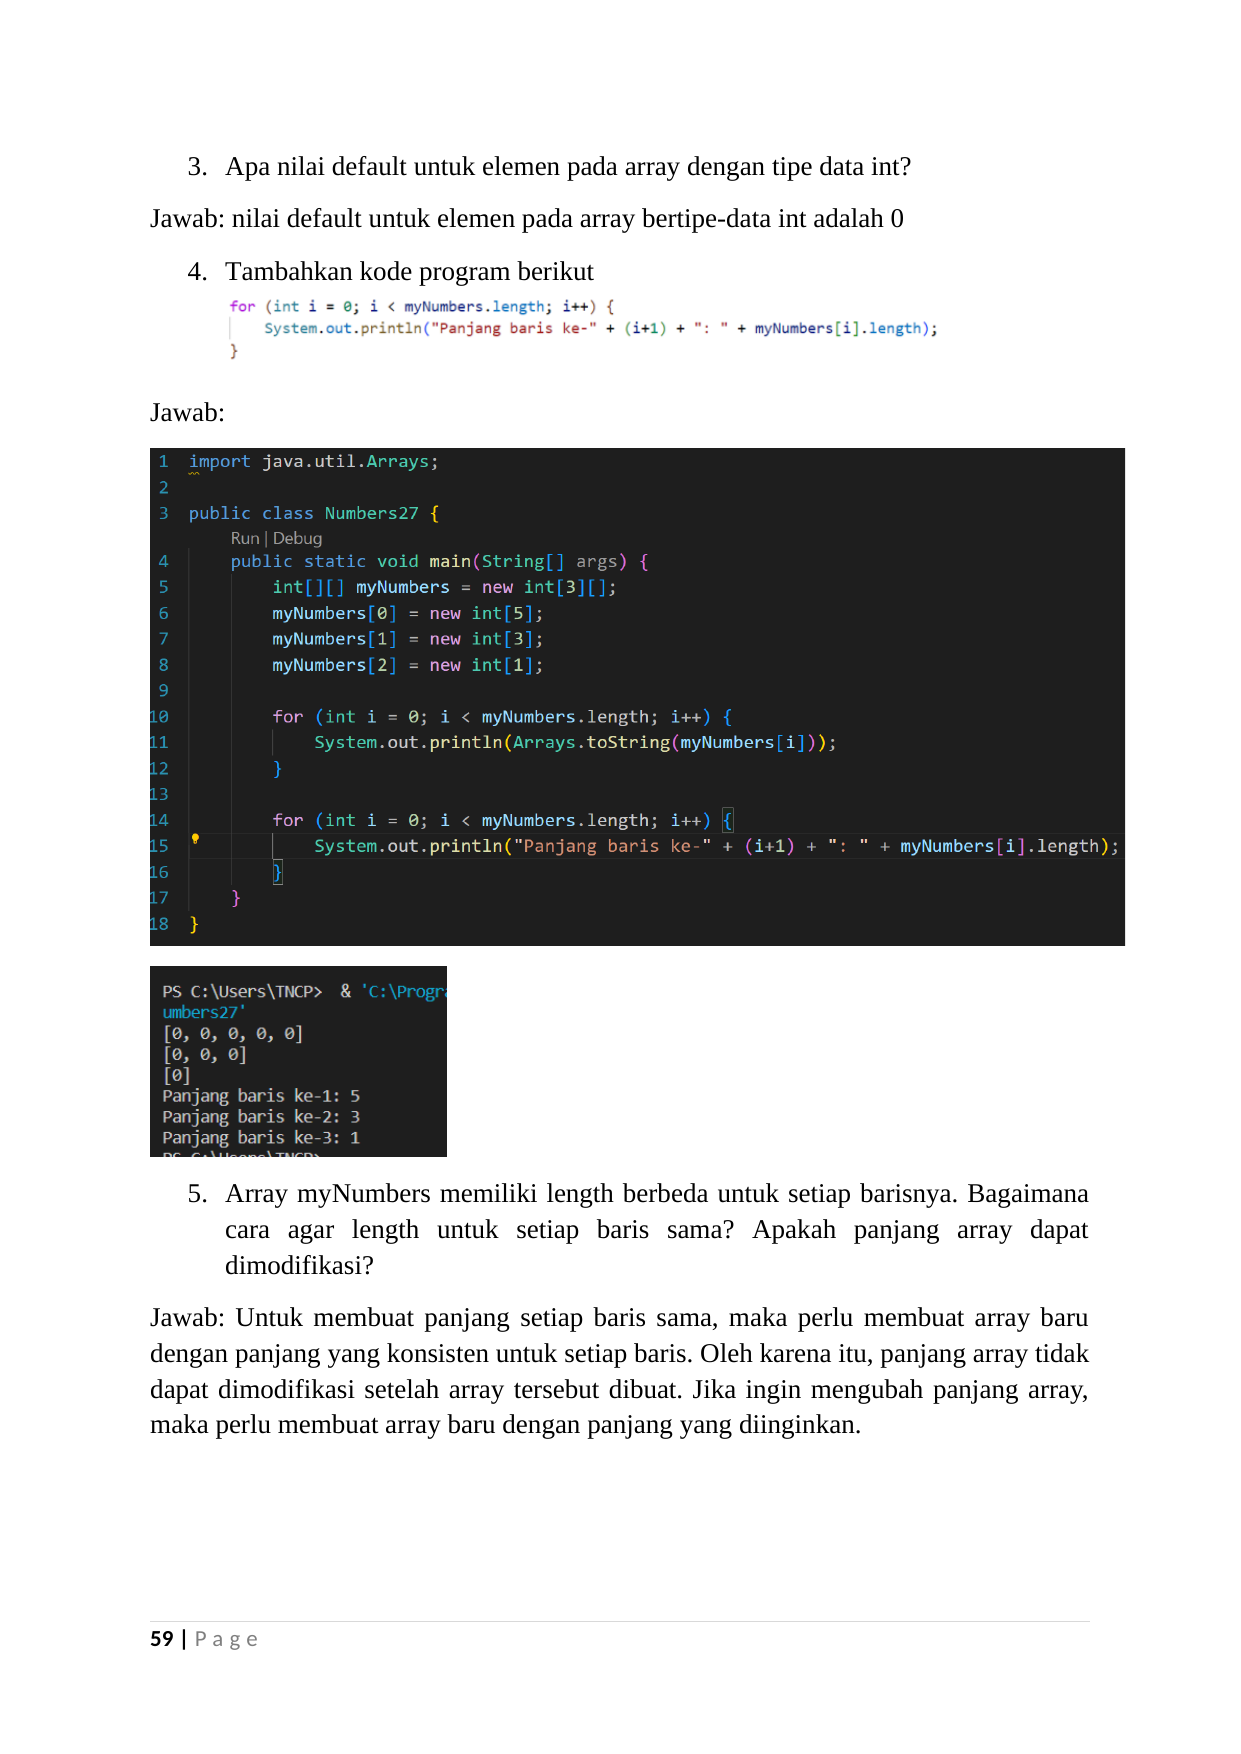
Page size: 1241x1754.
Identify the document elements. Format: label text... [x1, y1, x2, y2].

text Jawab: [150, 396, 1090, 427]
picture [150, 448, 1125, 946]
list Tambahkan kode program berikut [187, 255, 1090, 286]
picture [150, 966, 447, 1157]
list Array myNumbers memiliki length berbeda untuk setiap barisnya. Bagaimana cara agar length untuk setiap baris sama? Apakah panjang array dapat dimodifikasi? [187, 1178, 1090, 1280]
picture [225, 290, 951, 375]
text Jawab: nilai default untuk elemen pada array bertipe-data int adalah 0 [150, 202, 1090, 233]
text Jawab: Untuk membuat panjang setiap baris sama, maka perlu membuat array baru dengan panjang yang konsisten untuk setiap baris. Oleh karena itu, panjang array tidak dapat dimodifikasi setelah array tersebut dibuat. Jika ingin mengubah panjang array, maka perlu membuat array baru dengan panjang yang diinginkan. [150, 1301, 1090, 1440]
list Apa nilai default untuk elemen pada array dengan tipe data int? [187, 150, 1090, 181]
